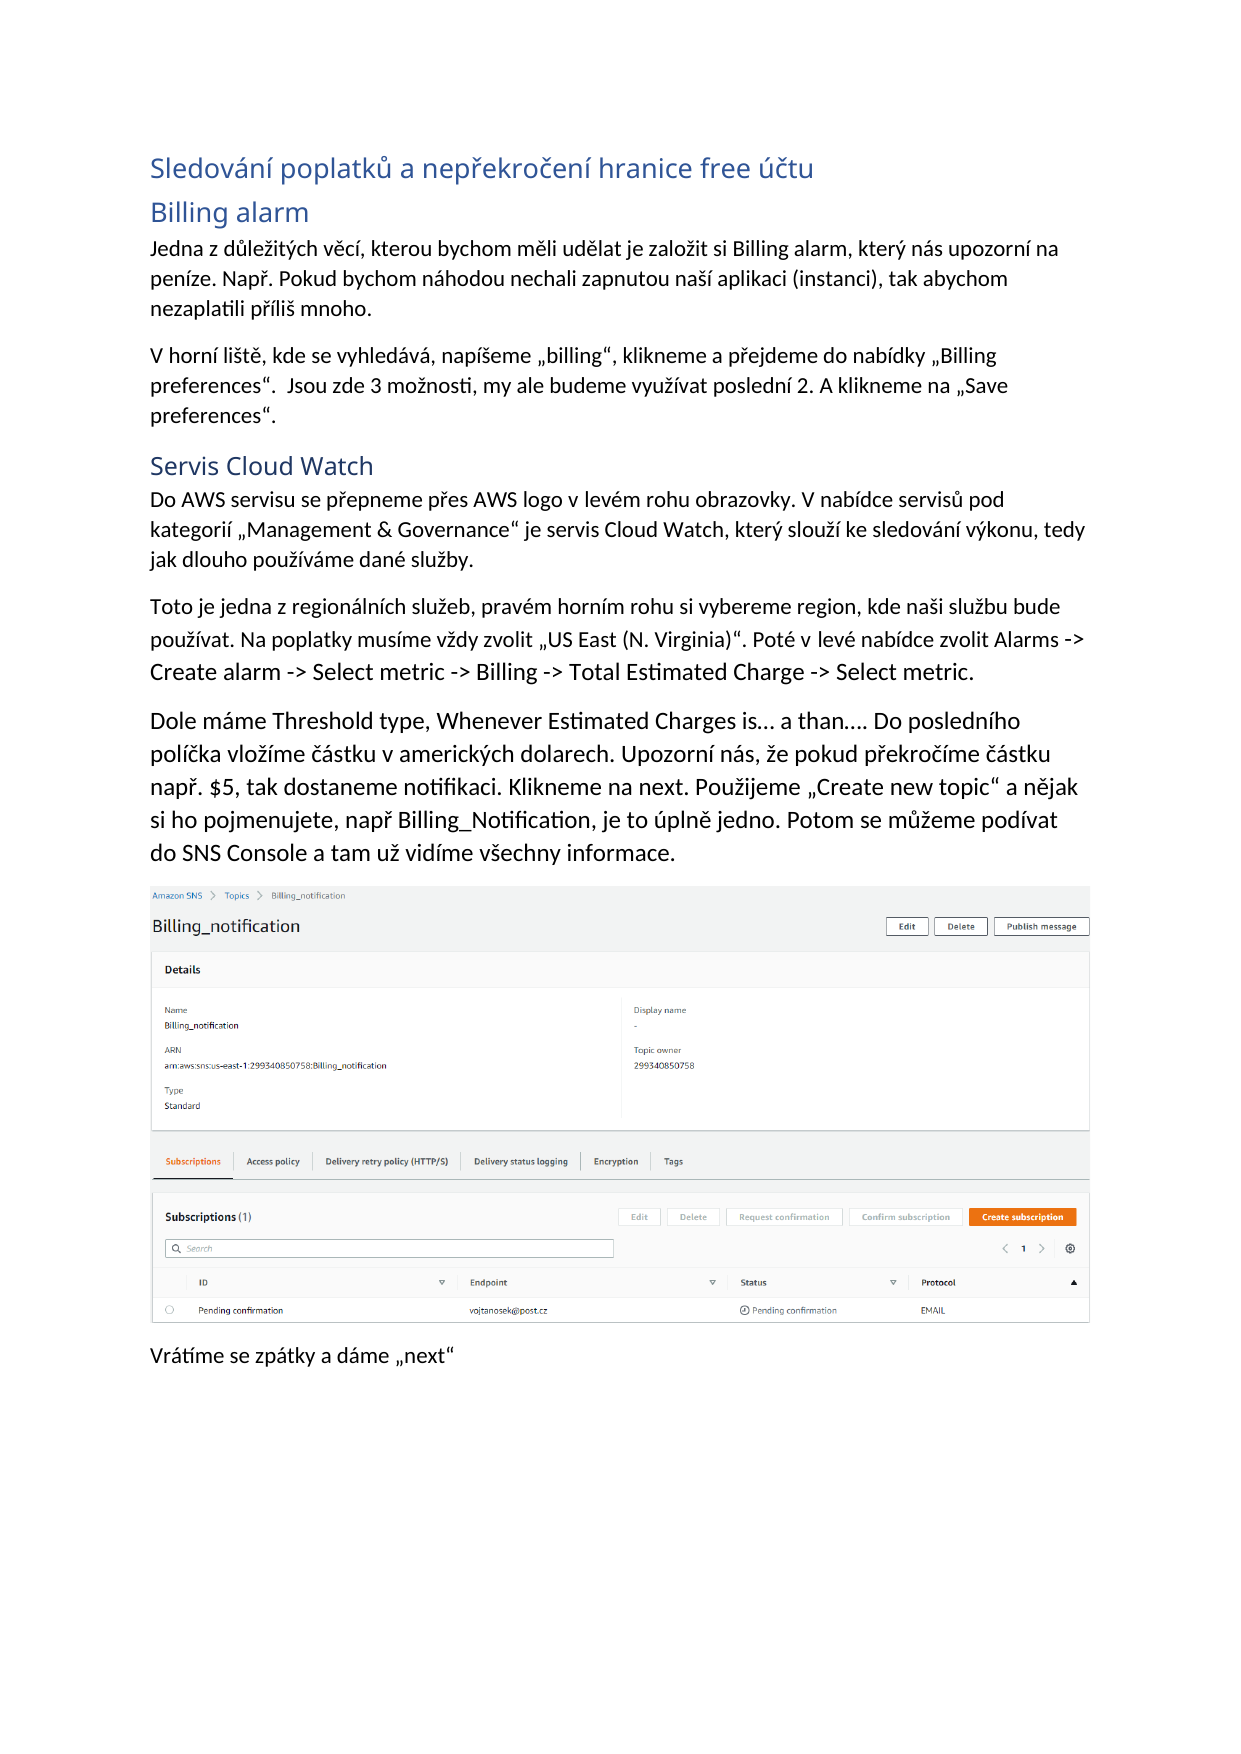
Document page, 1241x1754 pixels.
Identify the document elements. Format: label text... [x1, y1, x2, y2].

text Jedna z důležitých věcí, kterou bychom měli udělat je založit si Billing alarm, který nás upozorní na peníze. Např. Pokud bychom náhodou nechali zapnutou naší aplikaci (instanci), tak abychom nezaplatili příliš mnoho. [150, 234, 1090, 322]
text Vrátíme se zpátky a dáme „next“ [150, 1341, 1090, 1369]
subtitle Servis Cloud Watch [150, 448, 1090, 482]
picture [150, 886, 1091, 1323]
text V horní liště, kde se vyhledává, napíšeme „billing“, klikneme a přejdeme do nabídky „Billing preferences“. Jsou zde 3 možnosti, my ale budeme využívat poslední 2. A klikneme na „Save preferences“. [150, 341, 1090, 429]
text Toto je jedna z regionálních služeb, pravém horním rohu si vybereme region, kde naši službu bude používat. Na poplatky musíme vždy zvolit „US East (N. Virginia)“. Poté v levé nabídce zvolit Alarms -> Create alarm -> Select metric -> Billing -> Total Estimated Charge -> Select metric. [150, 592, 1090, 686]
subtitle Sledování poplatků a nepřekročení hranice free účtu [150, 150, 1090, 187]
text Do AWS servisu se přepneme přes AWS logo v levém rohu obrazovky. V nabídce servisů pod kategorií „Management & Governance“ je servis Cloud Watch, který slouží ke sledování výkonu, tedy jak dlouho používáme dané služby. [150, 485, 1090, 573]
subtitle Billing alarm [150, 194, 1090, 231]
text Dole máme Threshold type, Whenever Estimated Charges is… a than…. Do posledního políčka vložíme částku v amerických dolarech. Upozorní nás, že pokud překročíme částku např. $5, tak dostaneme notifikaci. Klikneme na next. Použijeme „Create new topic“ a nějak si ho pojmenujete, např Billing_Notification, je to úplně jedno. Potom se můžeme podívat do SNS Console a tam už vidíme všechny informace. [150, 705, 1090, 867]
